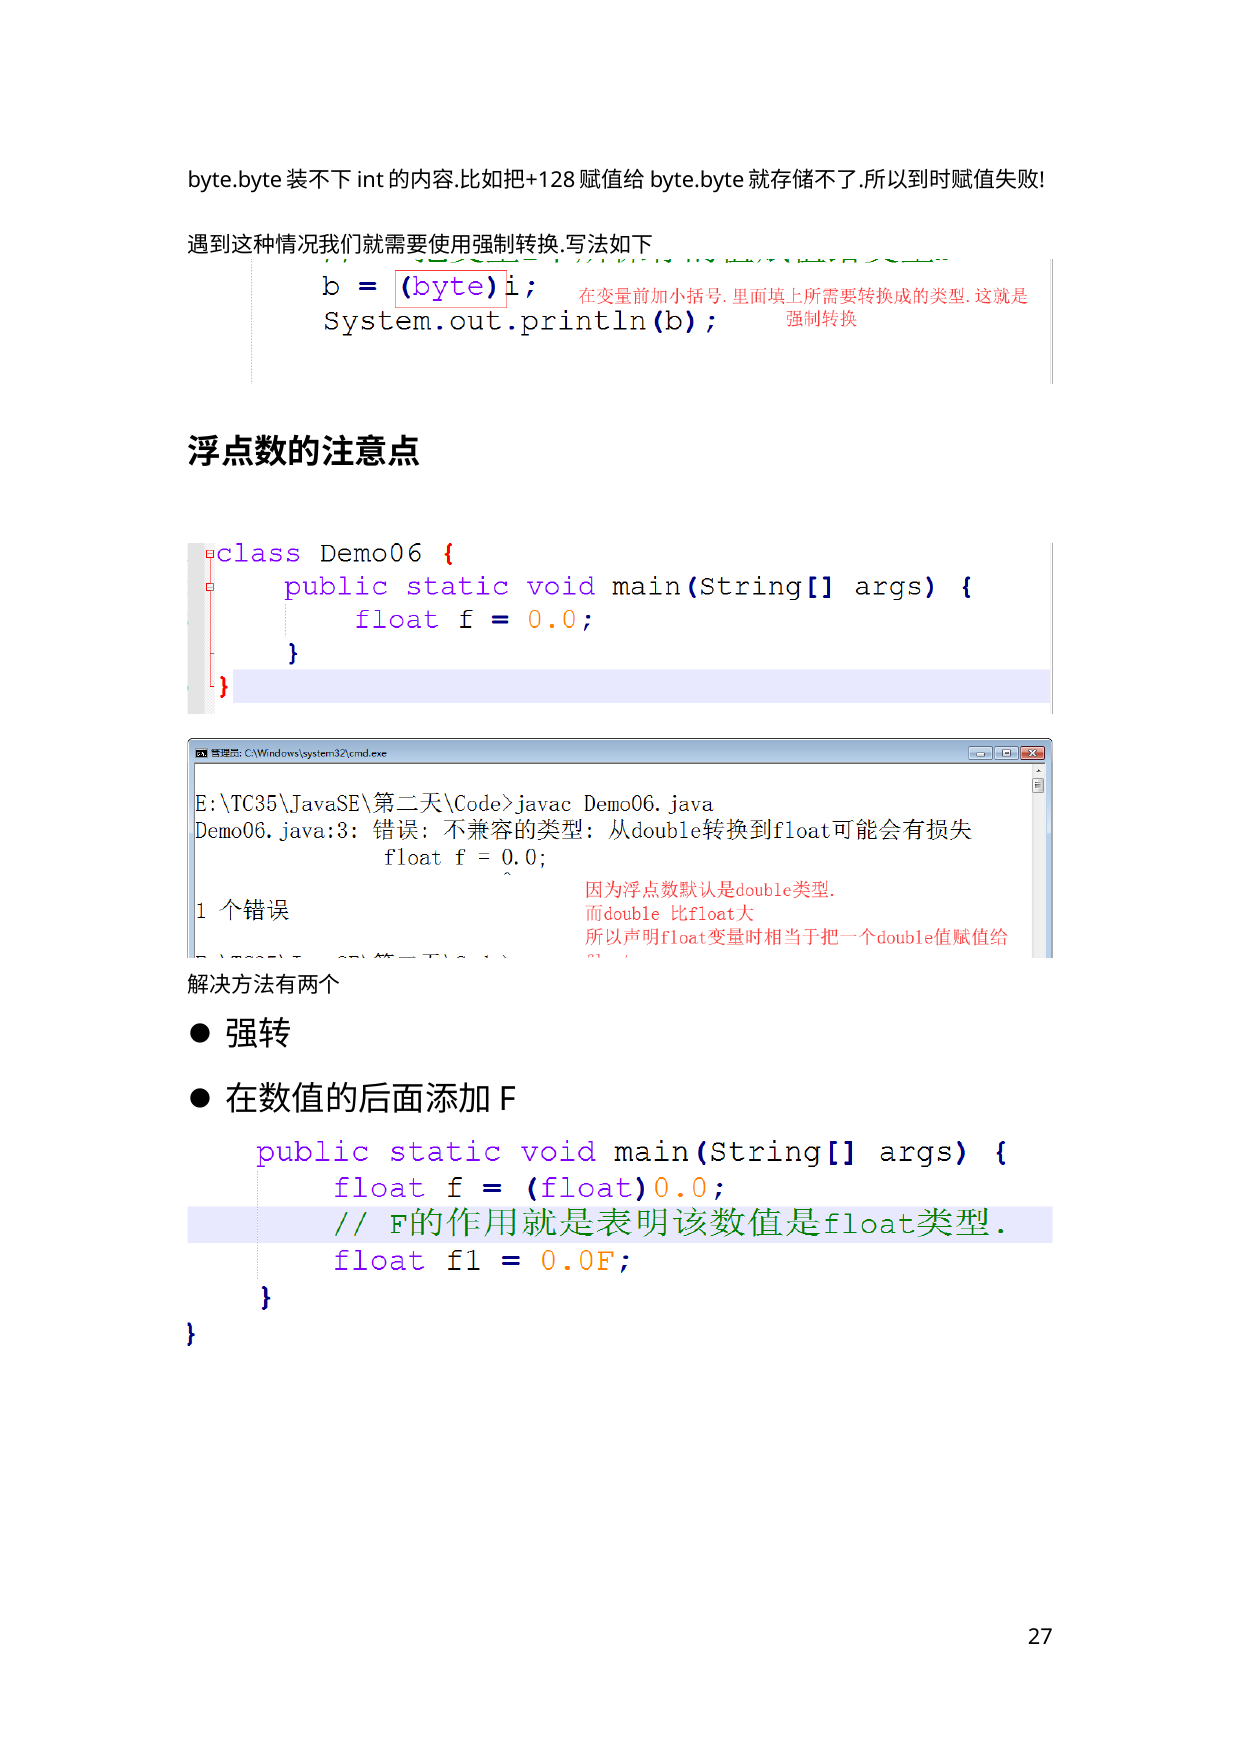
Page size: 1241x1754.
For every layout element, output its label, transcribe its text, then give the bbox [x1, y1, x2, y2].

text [187, 162, 1053, 194]
picture [187, 259, 1053, 384]
list 在数值的后面添加F [187, 1064, 1053, 1128]
picture [187, 543, 1053, 714]
list 强转 [187, 999, 1053, 1064]
subtitle 浮点数的注意点 [187, 417, 1053, 482]
text 遇到这种情况我们就需要使用强制转换.写法如下 [187, 227, 1053, 259]
picture [187, 738, 1053, 958]
text 解决方法有两个 [187, 966, 1053, 999]
picture [187, 1128, 1053, 1356]
